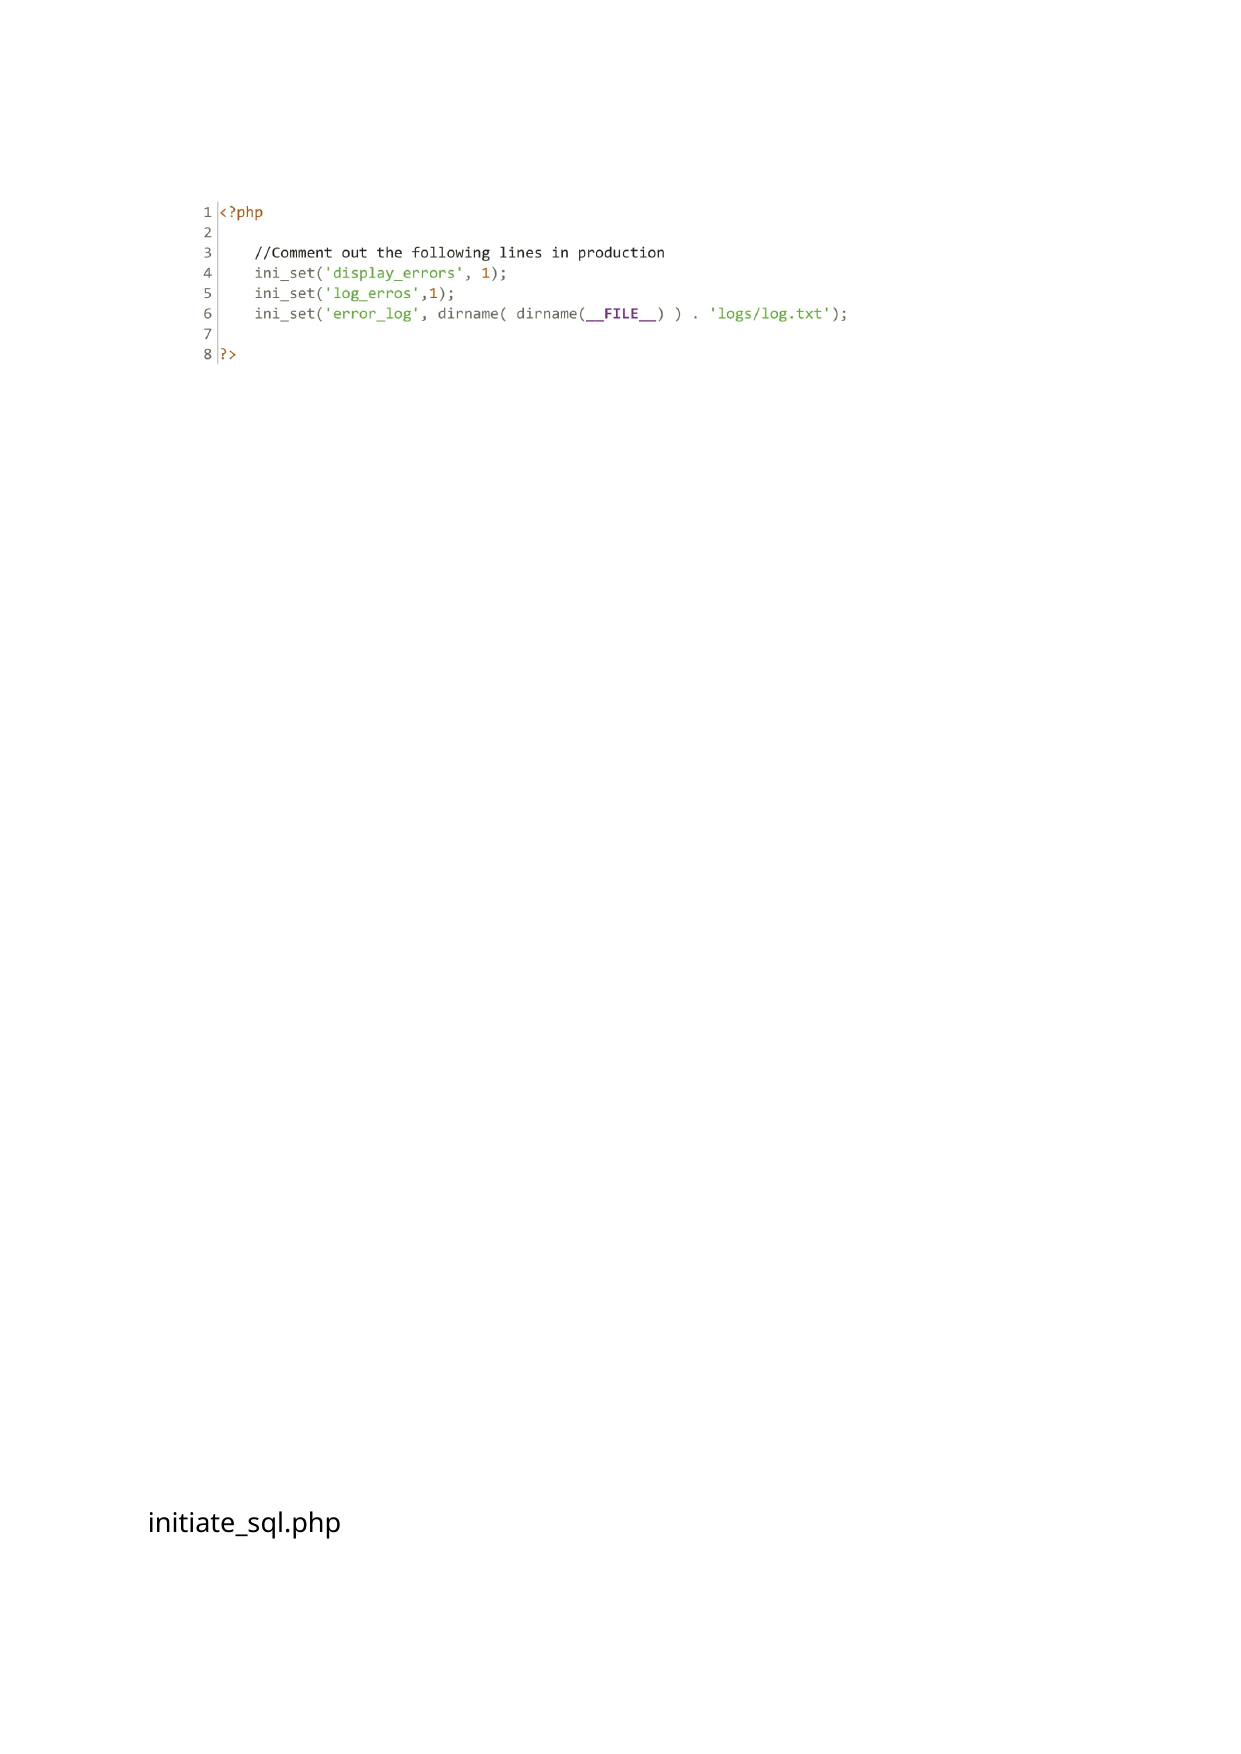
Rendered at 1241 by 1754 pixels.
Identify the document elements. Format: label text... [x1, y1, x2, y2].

text initiate_sql.php [148, 1503, 1093, 1540]
picture [147, 147, 1093, 1484]
